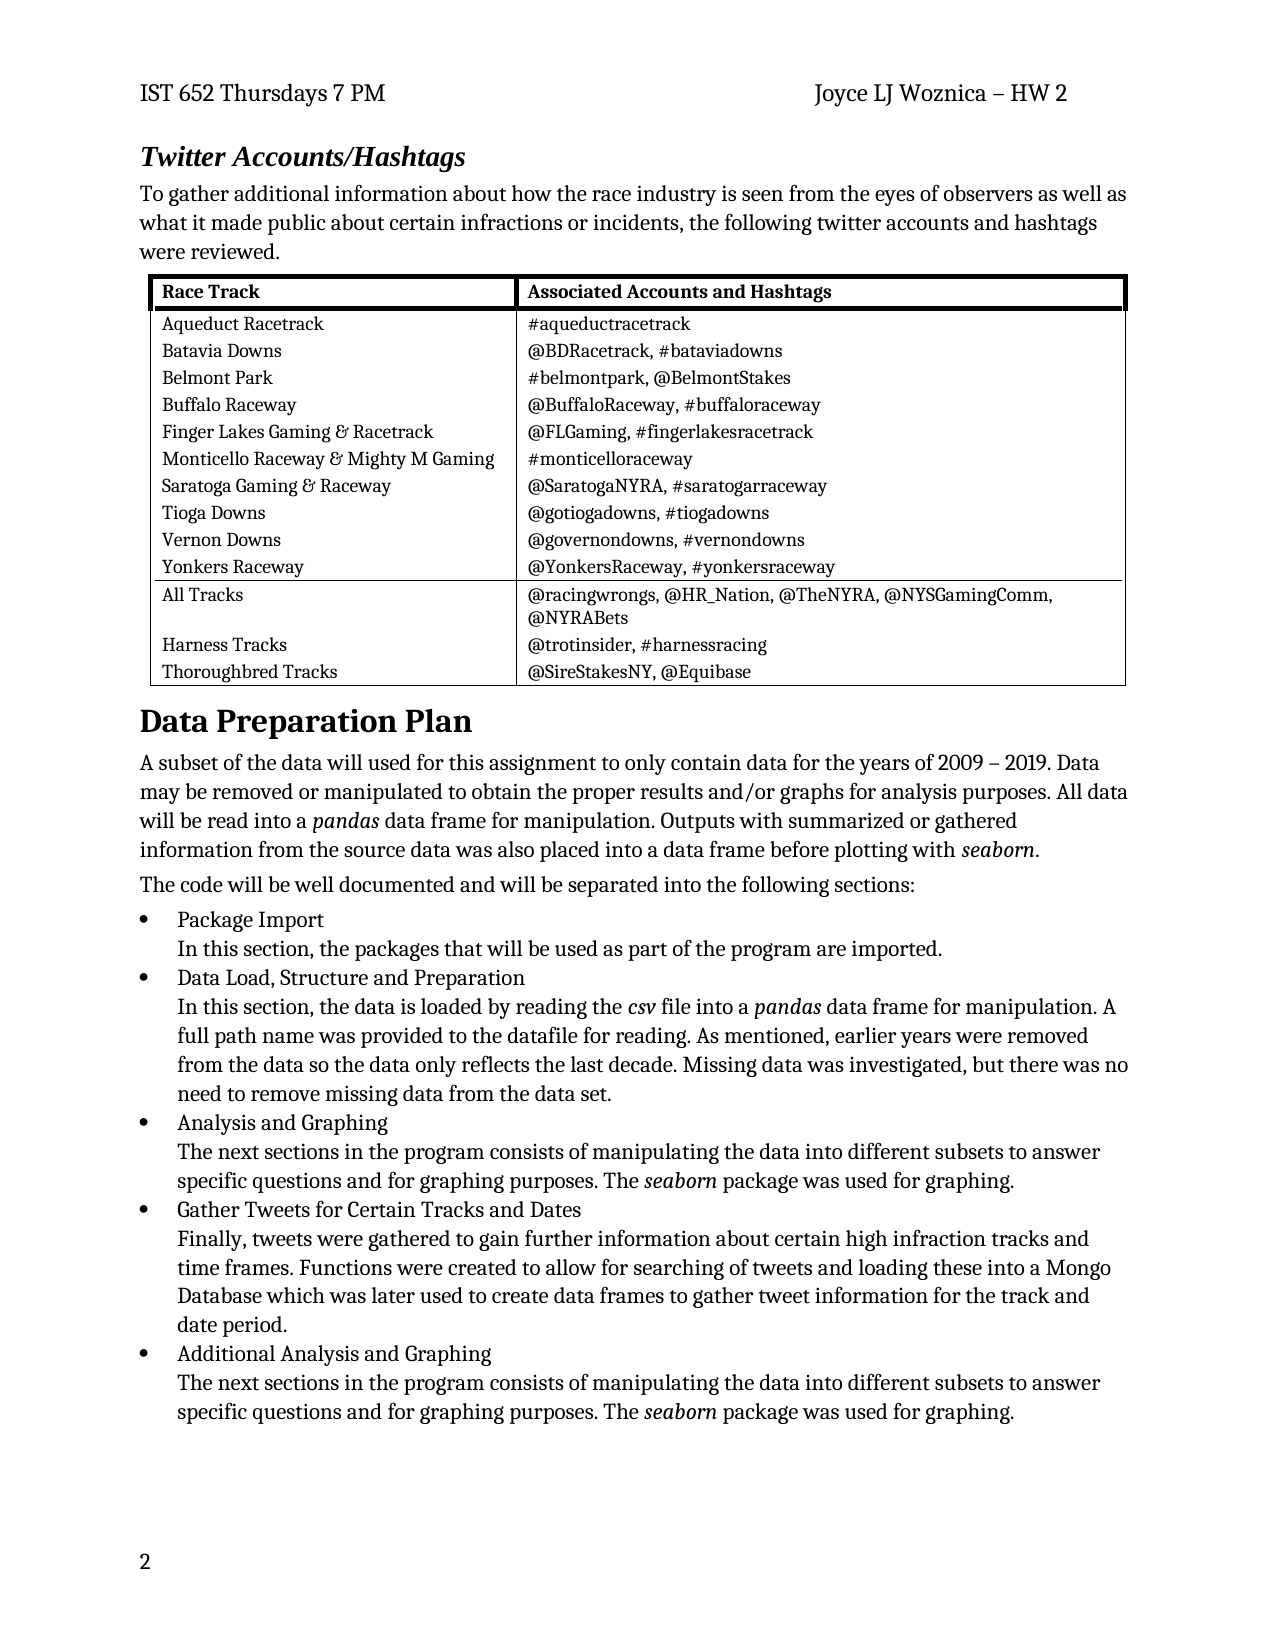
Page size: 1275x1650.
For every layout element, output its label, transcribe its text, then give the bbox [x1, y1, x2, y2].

table_cell @BuffaloRaceway, #buffaloraceway [517, 391, 1125, 418]
list Additional Analysis and Graphing The next sections in the program consists of manipulating the data into different subsets to answer specific questions and for graphing purposes. The seaborn package was used for graphing. [139, 1341, 1136, 1425]
table_cell All Tracks [151, 580, 516, 631]
table_cell Aqueduct Racetrack [151, 306, 516, 337]
table_cell Belmont Park [151, 365, 516, 391]
table_cell Batavia Downs [151, 338, 516, 364]
list Data Load, Structure and Preparation In this section, the data is loaded by reading the csv file into a pandas data frame for manipulation. A full path name was provided to the datafile for reading. As mentioned, earlier years were removed from the data so the data only reflects the last decade. Missing data was investigated, but there was no need to remove missing data from the data set. [139, 965, 1136, 1107]
table_cell Thoroughbred Tracks [151, 658, 516, 685]
table_cell @gotiogadowns, #tiogadowns [517, 499, 1125, 526]
list Analysis and Graphing The next sections in the program consists of manipulating the data into different subsets to answer specific questions and for graphing purposes. The seaborn package was used for graphing. [139, 1109, 1136, 1194]
text The code will be well documented and will be separated into the following sections: [139, 872, 1136, 898]
table_cell Tioga Downs [151, 499, 516, 526]
table_cell @YonkersRaceway, #yonkersraceway [517, 553, 1125, 580]
table_cell Saratoga Gaming & Raceway [151, 473, 516, 499]
subtitle Data Preparation Plan [139, 703, 1136, 741]
table_cell @SireStakesNY, @Equibase [517, 658, 1125, 685]
table_cell Yonkers Raceway [151, 553, 516, 580]
text A subset of the data will used for this assignment to only contain data for the years of 2009 – 2019. Data may be removed or manipulated to obtain the proper results and/or graphs for analysis purposes. All data will be read into a pandas data frame for manipulation. Outputs with summarized or gathered information from the source data was also placed into a data frame before plotting with seaborn. [139, 749, 1136, 863]
table_cell Monticello Raceway & Mighty M Gaming [151, 445, 516, 472]
table_cell #aqueductracetrack [517, 306, 1125, 337]
table_cell @trotinsider, #harnessracing [517, 631, 1125, 658]
list Gather Tweets for Certain Tracks and Dates Finally, tweets were gathered to gain further information about certain high infraction tracks and time frames. Functions were created to allow for searching of tweets and loading these into a Mongo Database which was later used to create data frames to gather tweet information for the track and date period. [139, 1196, 1136, 1338]
table_cell Vernon Downs [151, 526, 516, 553]
table_cell @governondowns, #vernondowns [517, 526, 1125, 553]
table_cell Finger Lakes Gaming & Racetrack [151, 419, 516, 445]
subtitle Twitter Accounts/Hashtags [139, 139, 1136, 173]
list Package Import In this section, the packages that will be used as part of the program are imported. [139, 907, 1136, 962]
table_header Associated Accounts and Hashtags [519, 279, 1123, 306]
table_cell @racingwrongs, @HR_Nation, @TheNYRA, @NYSGamingComm, @NYRABets [517, 580, 1125, 631]
table_cell @BDRacetrack, #bataviadowns [517, 338, 1125, 364]
table_cell #belmontpark, @BelmontStakes [517, 365, 1125, 391]
table_cell #monticelloraceway [517, 445, 1125, 472]
table_header Race Track [153, 279, 514, 306]
table_cell @SaratogaNYRA, #saratogarraceway [517, 473, 1125, 499]
table_cell Harness Tracks [151, 631, 516, 658]
table_cell Buffalo Raceway [151, 391, 516, 418]
table_cell @FLGaming, #fingerlakesracetrack [517, 419, 1125, 445]
text To gather additional information about how the race industry is seen from the eyes of observers as well as what it made public about certain infractions or incidents, the following twitter accounts and hashtags were reviewed. [139, 181, 1136, 265]
